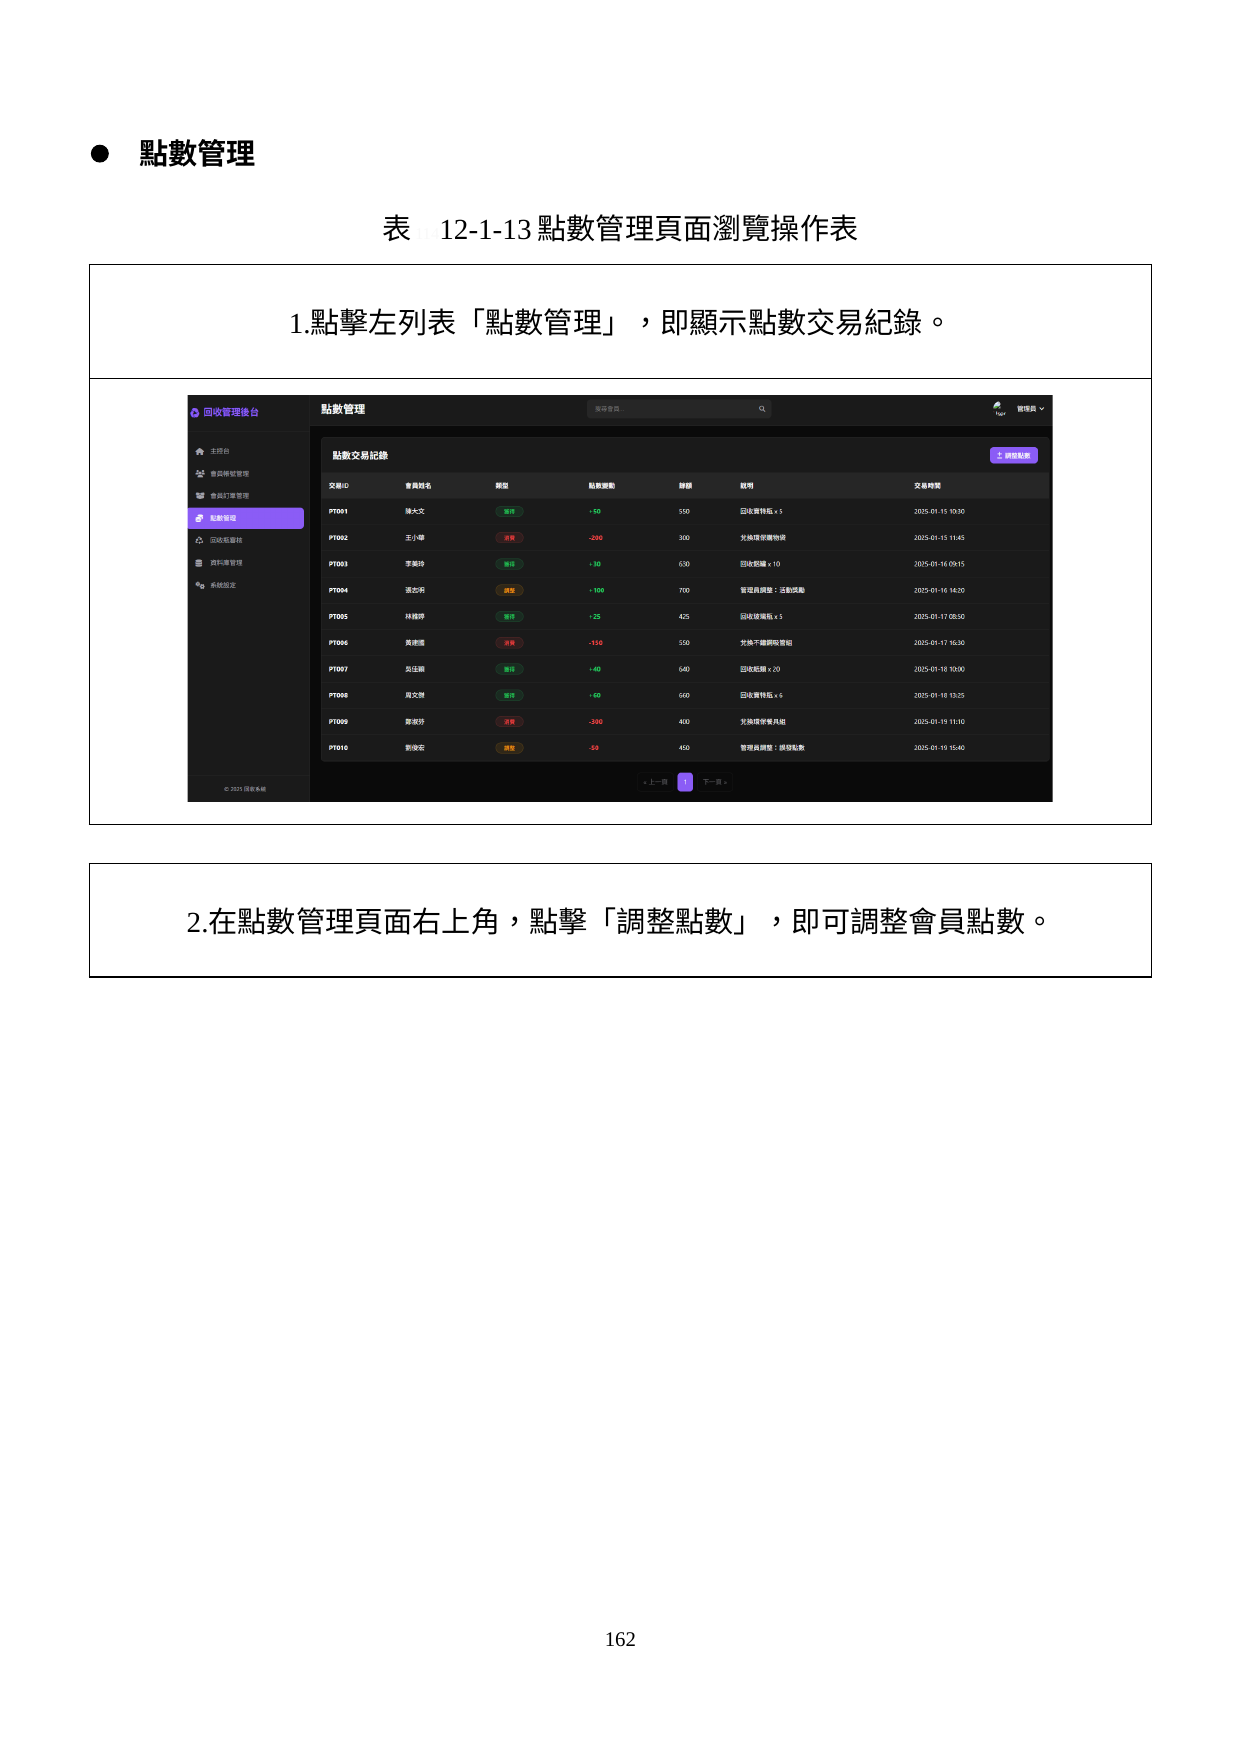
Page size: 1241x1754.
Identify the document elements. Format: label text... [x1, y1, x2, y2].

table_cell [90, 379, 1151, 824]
picture [187, 395, 1053, 802]
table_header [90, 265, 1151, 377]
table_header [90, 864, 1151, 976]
list 點數管理 [89, 114, 1152, 189]
text 表11412-1-13點數管理頁面瀏覽操作表 [89, 189, 1152, 264]
